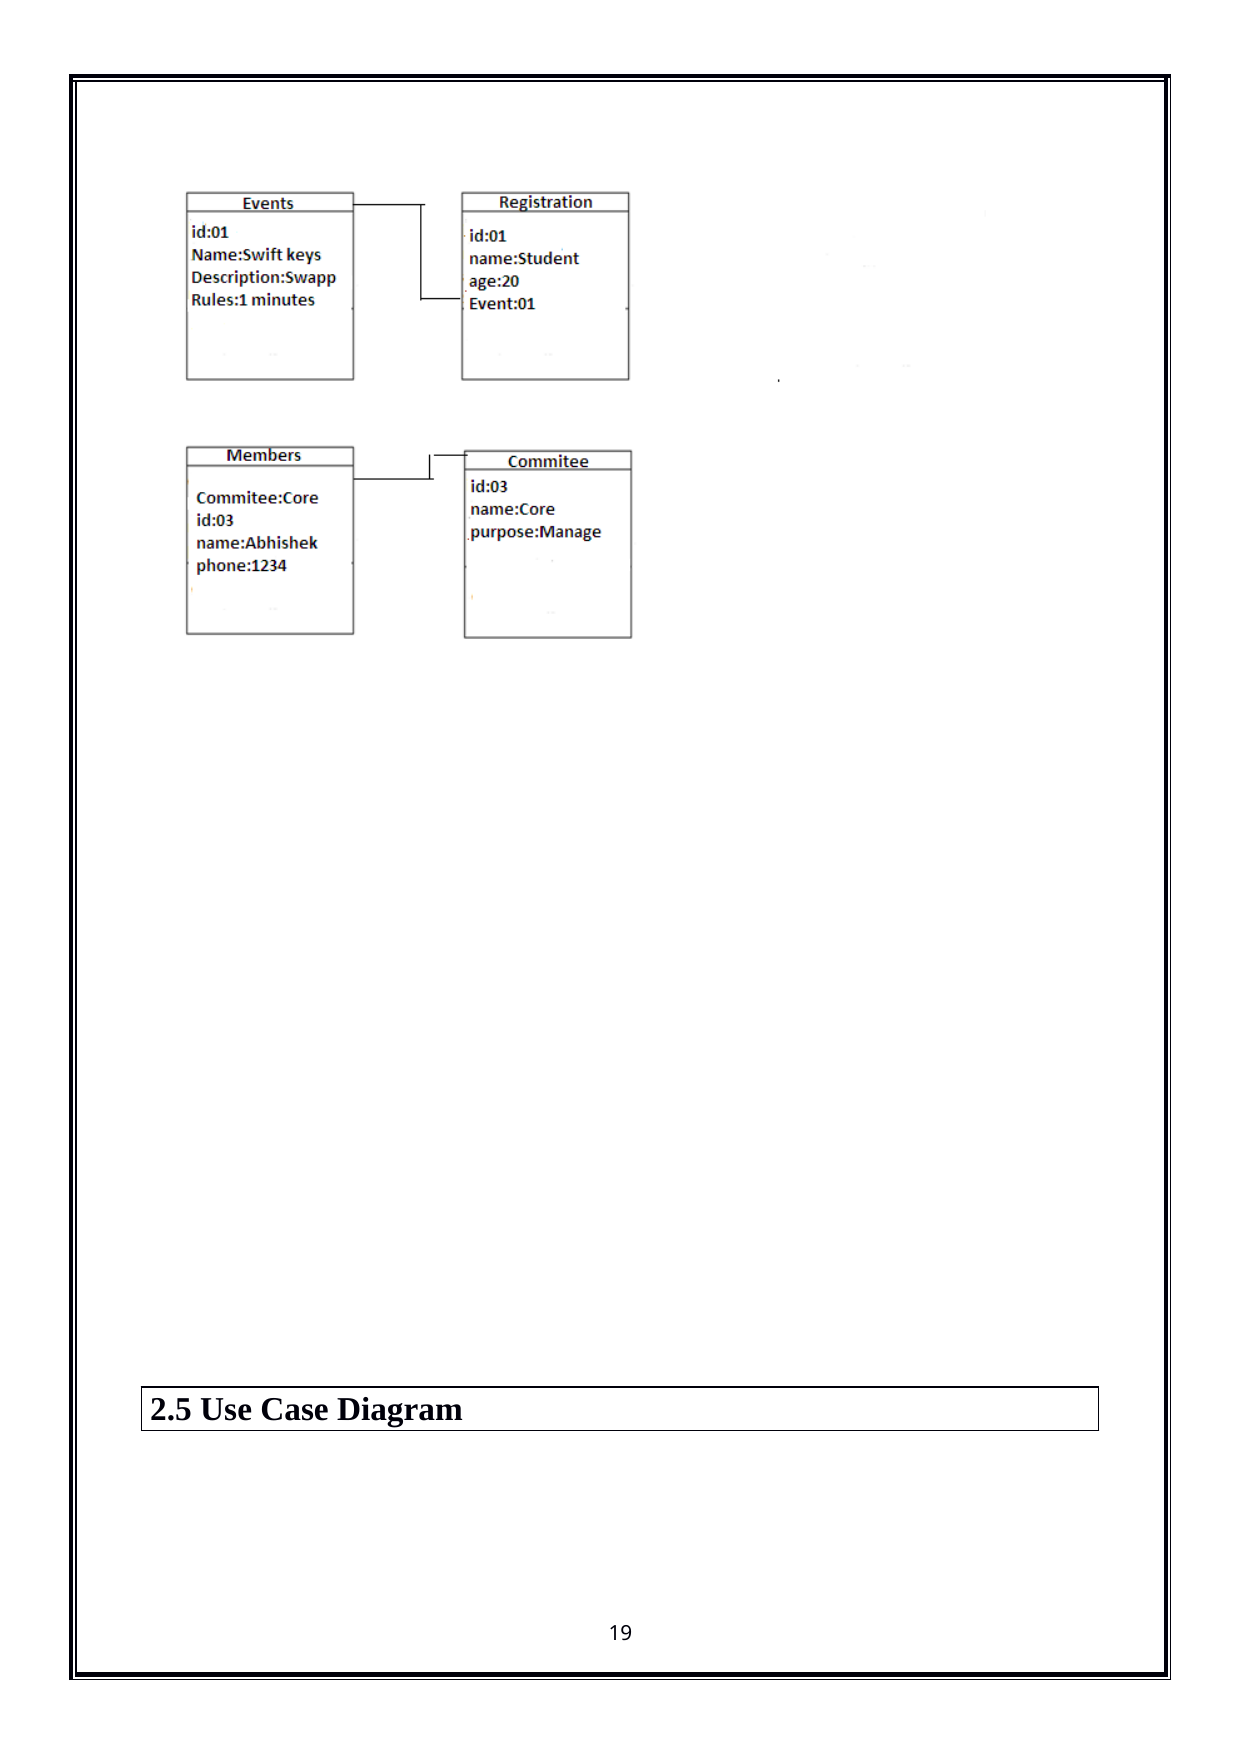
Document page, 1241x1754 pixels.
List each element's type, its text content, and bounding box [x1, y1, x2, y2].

text 2.5 Use Case Diagram [142, 1388, 1098, 1430]
picture [150, 155, 1091, 778]
